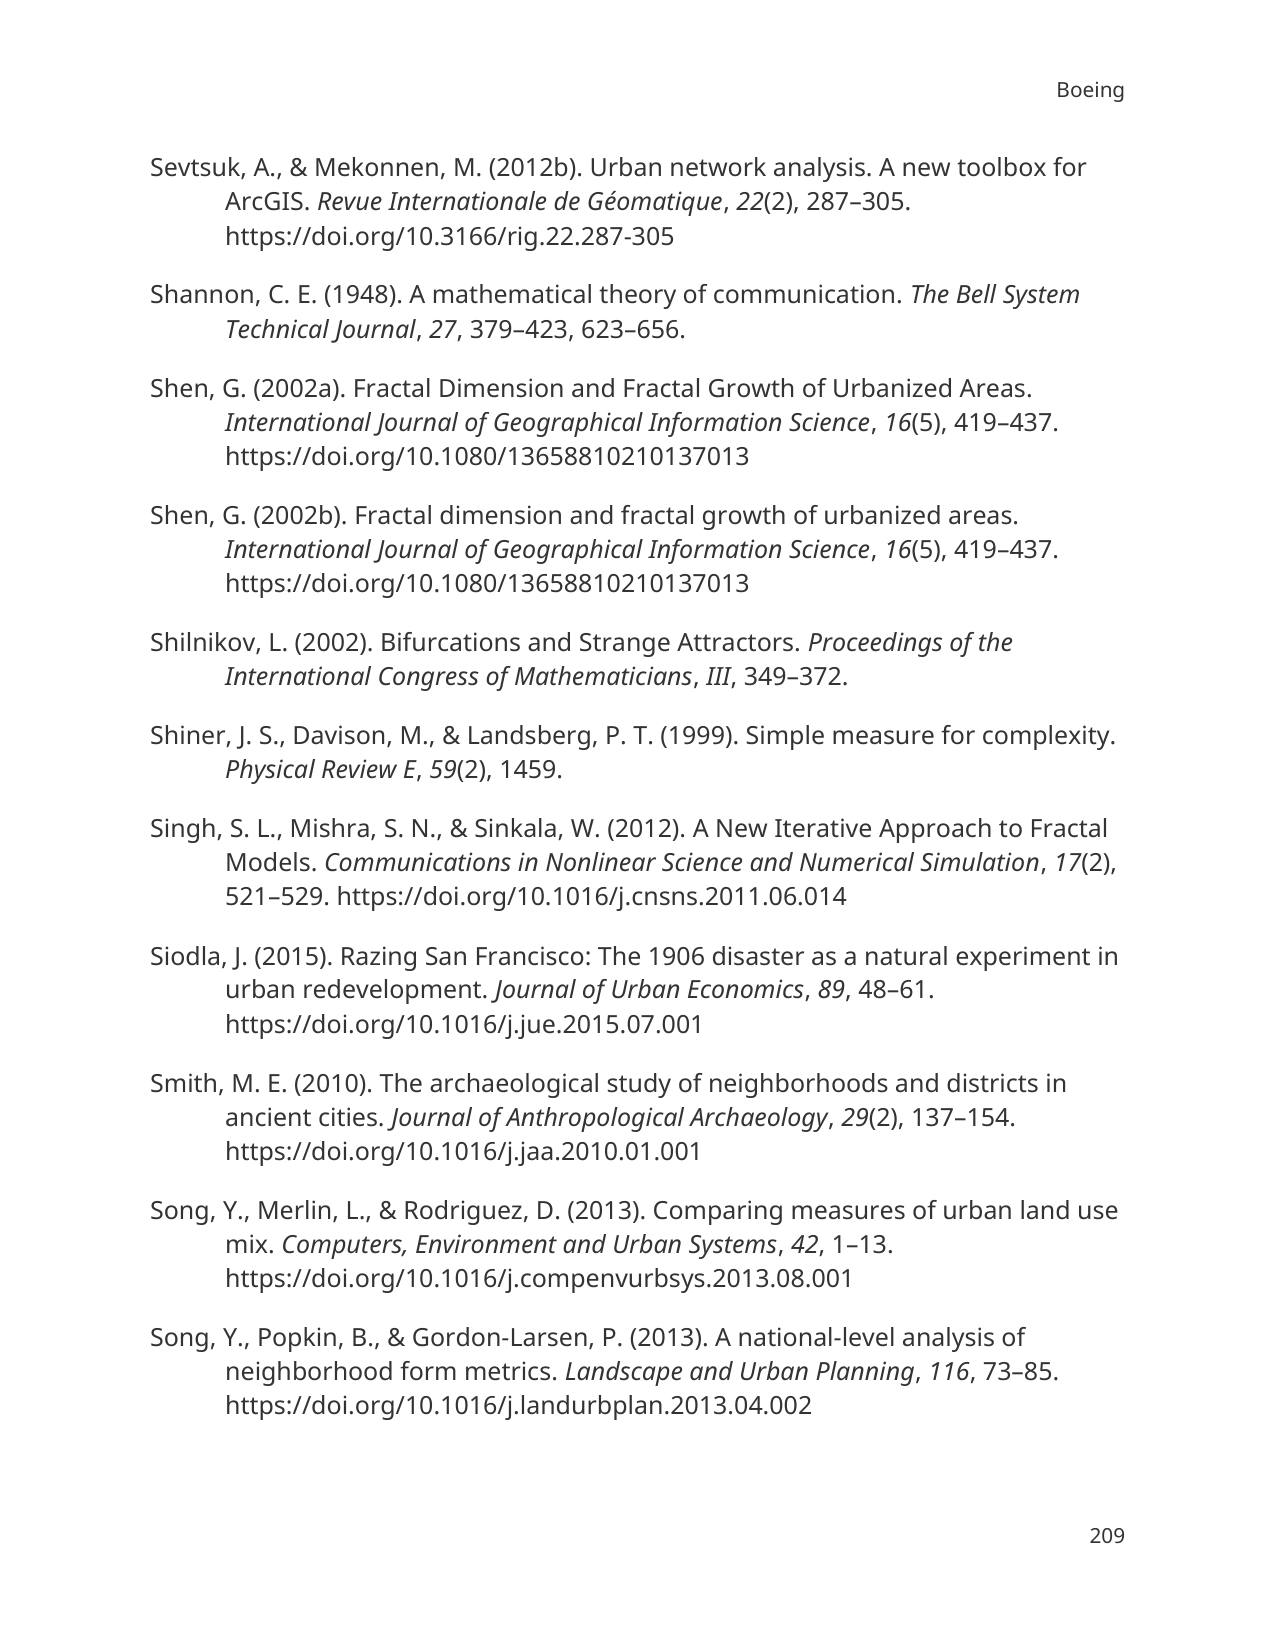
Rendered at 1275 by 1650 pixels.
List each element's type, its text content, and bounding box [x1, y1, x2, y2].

text Siodla, J. (2015). Razing San Francisco: The 1906 disaster as a natural experiment in urban redevelopment. Journal of Urban Economics, 89, 48–61. https://doi.org/10.1016/j.jue.2015.07.001 [150, 938, 1125, 1040]
text Song, Y., Popkin, B., & Gordon-Larsen, P. (2013). A national-level analysis of neighborhood form metrics. Landscape and Urban Planning, 116, 73–85. https://doi.org/10.1016/j.landurbplan.2013.04.002 [150, 1320, 1125, 1422]
text Song, Y., Merlin, L., & Rodriguez, D. (2013). Comparing measures of urban land use mix. Computers, Environment and Urban Systems, 42, 1–13. https://doi.org/10.1016/j.compenvurbsys.2013.08.001 [150, 1192, 1125, 1295]
text Shilnikov, L. (2002). Bifurcations and Strange Attractors. Proceedings of the International Congress of Mathematicians, III, 349–372. [150, 625, 1125, 693]
text Shannon, C. E. (1948). A mathematical theory of communication. The Bell System Technical Journal, 27, 379–423, 623–656. [150, 277, 1125, 345]
text Singh, S. L., Mishra, S. N., & Sinkala, W. (2012). A New Iterative Approach to Fractal Models. Communications in Nonlinear Science and Numerical Simulation, 17(2), 521–529. https://doi.org/10.1016/j.cnsns.2011.06.014 [150, 811, 1125, 913]
text Shen, G. (2002a). Fractal Dimension and Fractal Growth of Urbanized Areas. International Journal of Geographical Information Science, 16(5), 419–437. https://doi.org/10.1080/13658810210137013 [150, 370, 1125, 472]
text Smith, M. E. (2010). The archaeological study of neighborhoods and districts in ancient cities. Journal of Anthropological Archaeology, 29(2), 137–154. https://doi.org/10.1016/j.jaa.2010.01.001 [150, 1065, 1125, 1167]
text Shiner, J. S., Davison, M., & Landsberg, P. T. (1999). Simple measure for complexity. Physical Review E, 59(2), 1459. [150, 718, 1125, 786]
text Shen, G. (2002b). Fractal dimension and fractal growth of urbanized areas. International Journal of Geographical Information Science, 16(5), 419–437. https://doi.org/10.1080/13658810210137013 [150, 497, 1125, 600]
text Sevtsuk, A., & Mekonnen, M. (2012b). Urban network analysis. A new toolbox for ArcGIS. Revue Internationale de Géomatique, 22(2), 287–305. https://doi.org/10.3166/rig.22.287-305 [150, 150, 1125, 252]
